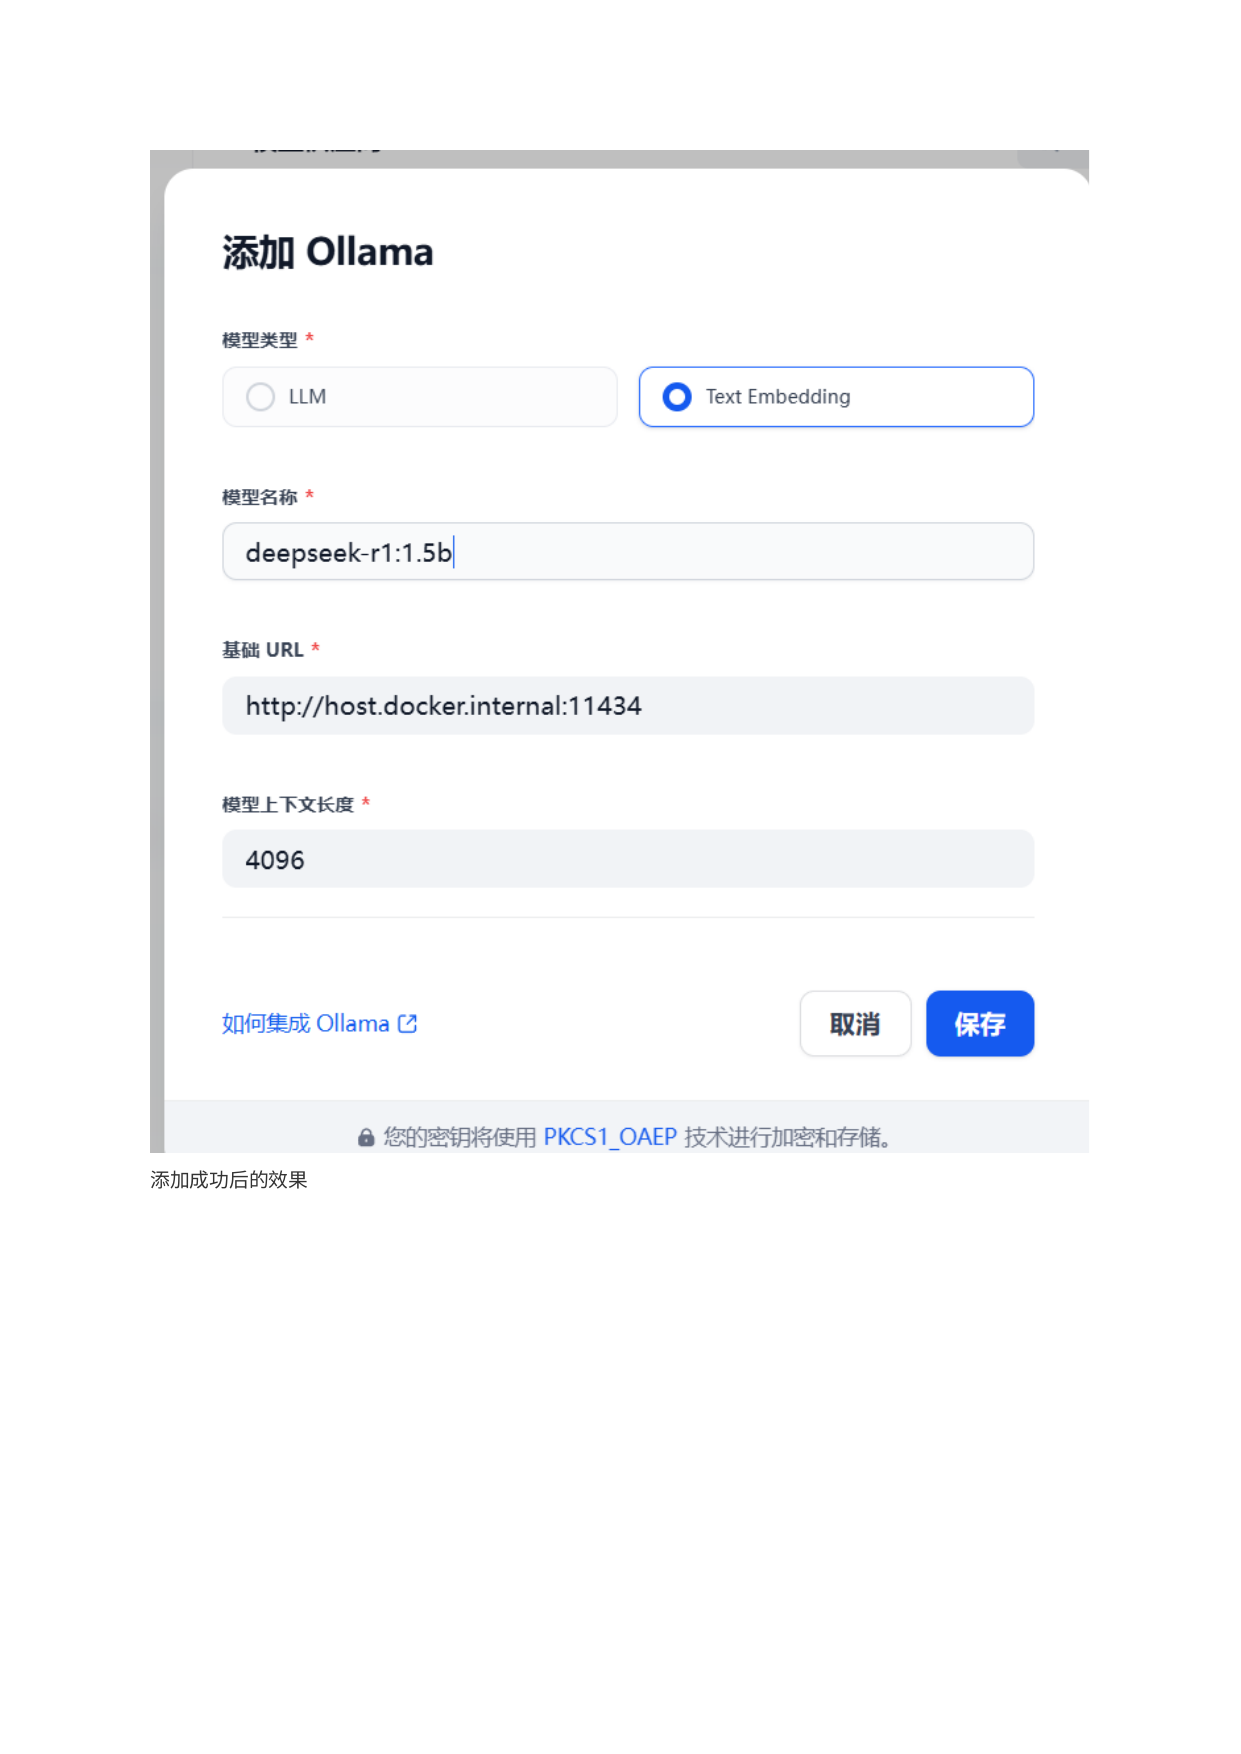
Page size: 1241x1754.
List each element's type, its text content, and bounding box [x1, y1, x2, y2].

text 添加成功后的效果 [150, 1165, 1090, 1194]
picture [150, 150, 1090, 1153]
